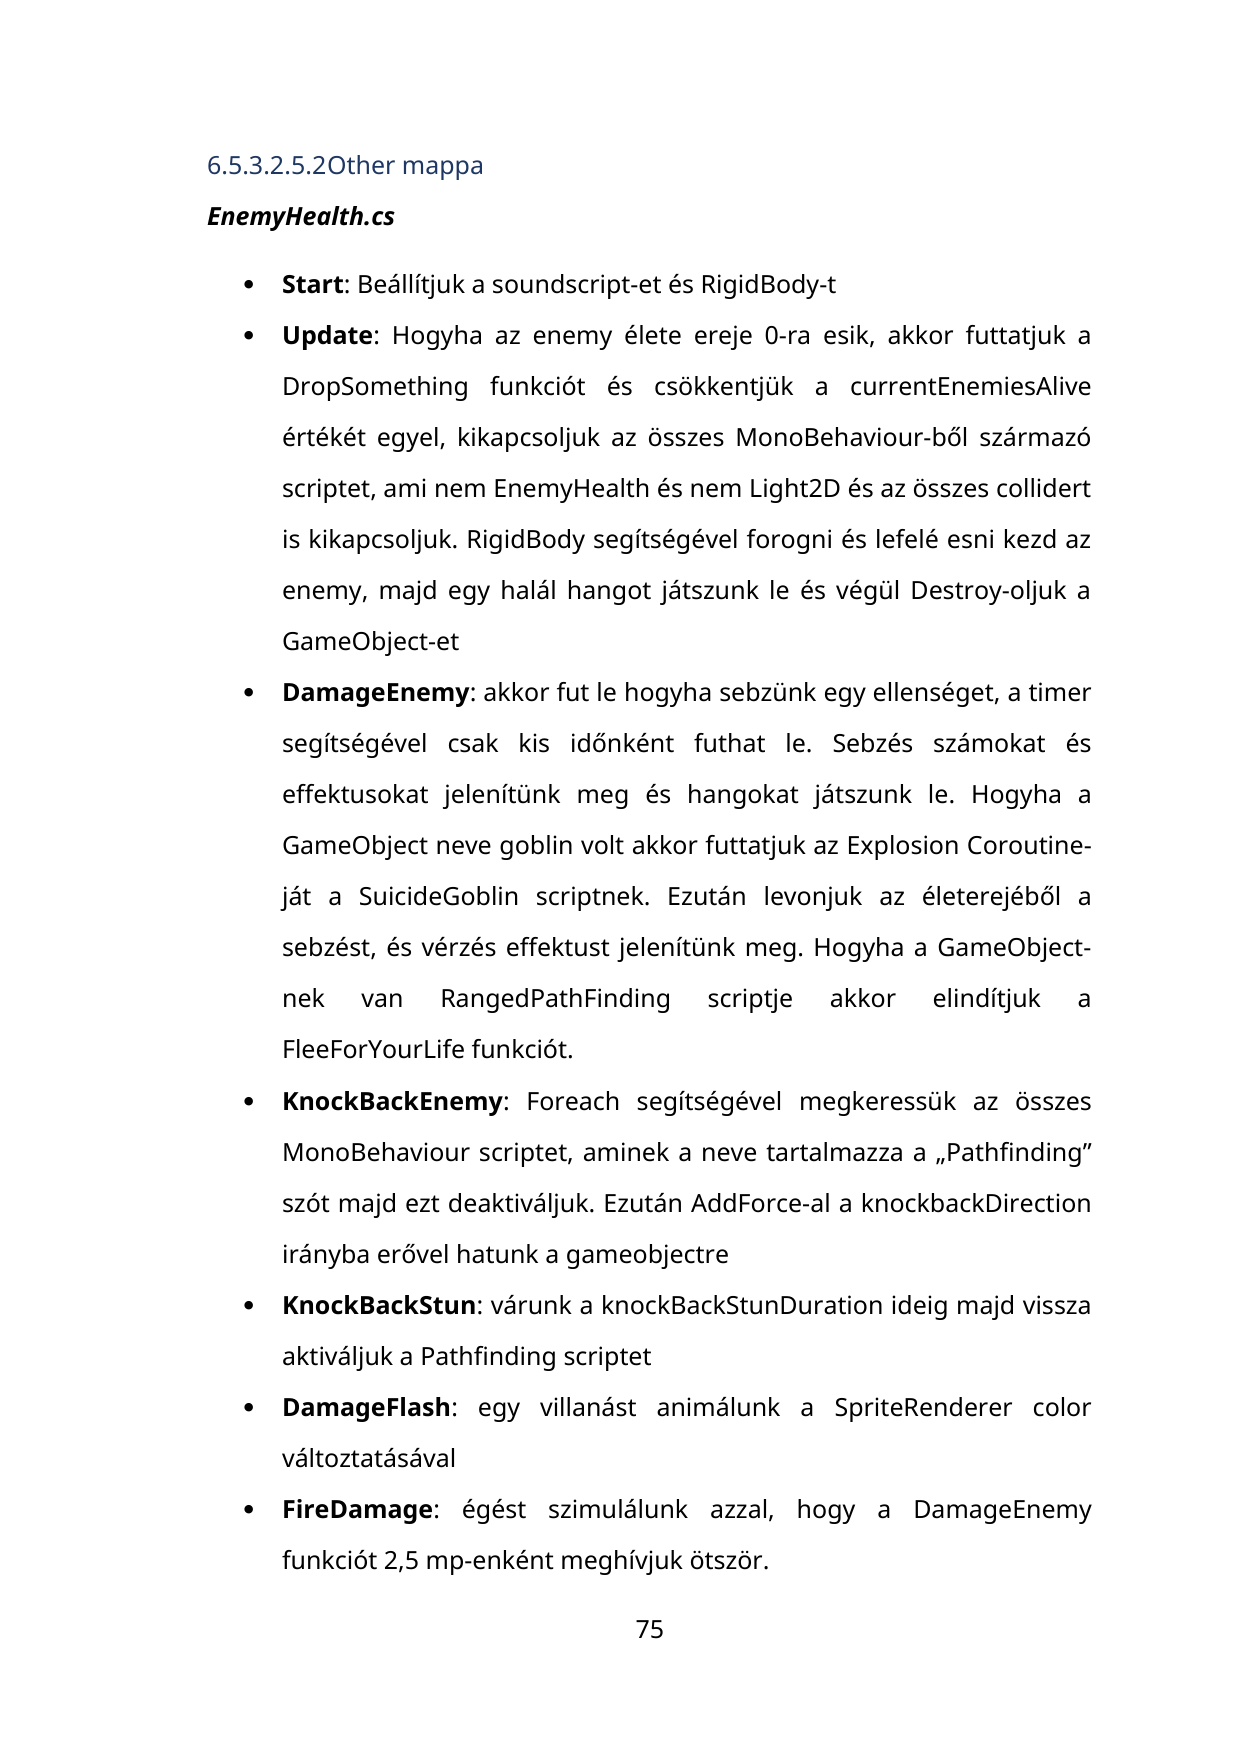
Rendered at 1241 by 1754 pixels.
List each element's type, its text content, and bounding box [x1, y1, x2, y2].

list Start: Beállítjuk a soundscript-et és RigidBody-t [244, 266, 1092, 301]
list Update: Hogyha az enemy élete ereje 0-ra esik, akkor futtatjuk a DropSomething funkciót és csökkentjük a currentEnemiesAlive értékét egyel, kikapcsoljuk az összes MonoBehaviour-ből származó scriptet, ami nem EnemyHealth és nem Light2D és az összes collidert is kikapcsoljuk. RigidBody segítségével forogni és lefelé esni kezd az enemy, majd egy halál hangot játszunk le és végül Destroy-oljuk a GameObject-et [244, 317, 1092, 658]
list FireDamage: égést szimulálunk azzal, hogy a DamageEnemy funkciót 2,5 mp-enként meghívjuk ötször. [244, 1491, 1092, 1577]
list KnockBackEnemy: Foreach segítségével megkeressük az összes MonoBehaviour scriptet, aminek a neve tartalmazza a „Pathfinding” szót majd ezt deaktiváljuk. Ezután AddForce-al a knockbackDirection irányba erővel hatunk a gameobjectre [244, 1083, 1092, 1270]
text EnemyHealth.cs [207, 199, 1092, 233]
list KnockBackStun: várunk a knockBackStunDuration ideig majd vissza aktiváljuk a Pathfinding scriptet [244, 1287, 1092, 1372]
list DamageEnemy: akkor fut le hogyha sebzünk egy ellenséget, a timer segítségével csak kis időnként futhat le. Sebzés számokat és effektusokat jelenítünk meg és hangokat játszunk le. Hogyha a GameObject neve goblin volt akkor futtatjuk az Explosion Coroutine-ját a SuicideGoblin scriptnek. Ezután levonjuk az életerejéből a sebzést, és vérzés effektust jelenítünk meg. Hogyha a GameObject-nek van RangedPathFinding scriptje akkor elindítjuk a FleeForYourLife funkciót. [244, 675, 1092, 1066]
subtitle Other mappa [207, 148, 1092, 182]
list DamageFlash: egy villanást animálunk a SpriteRenderer color változtatásával [244, 1389, 1092, 1474]
